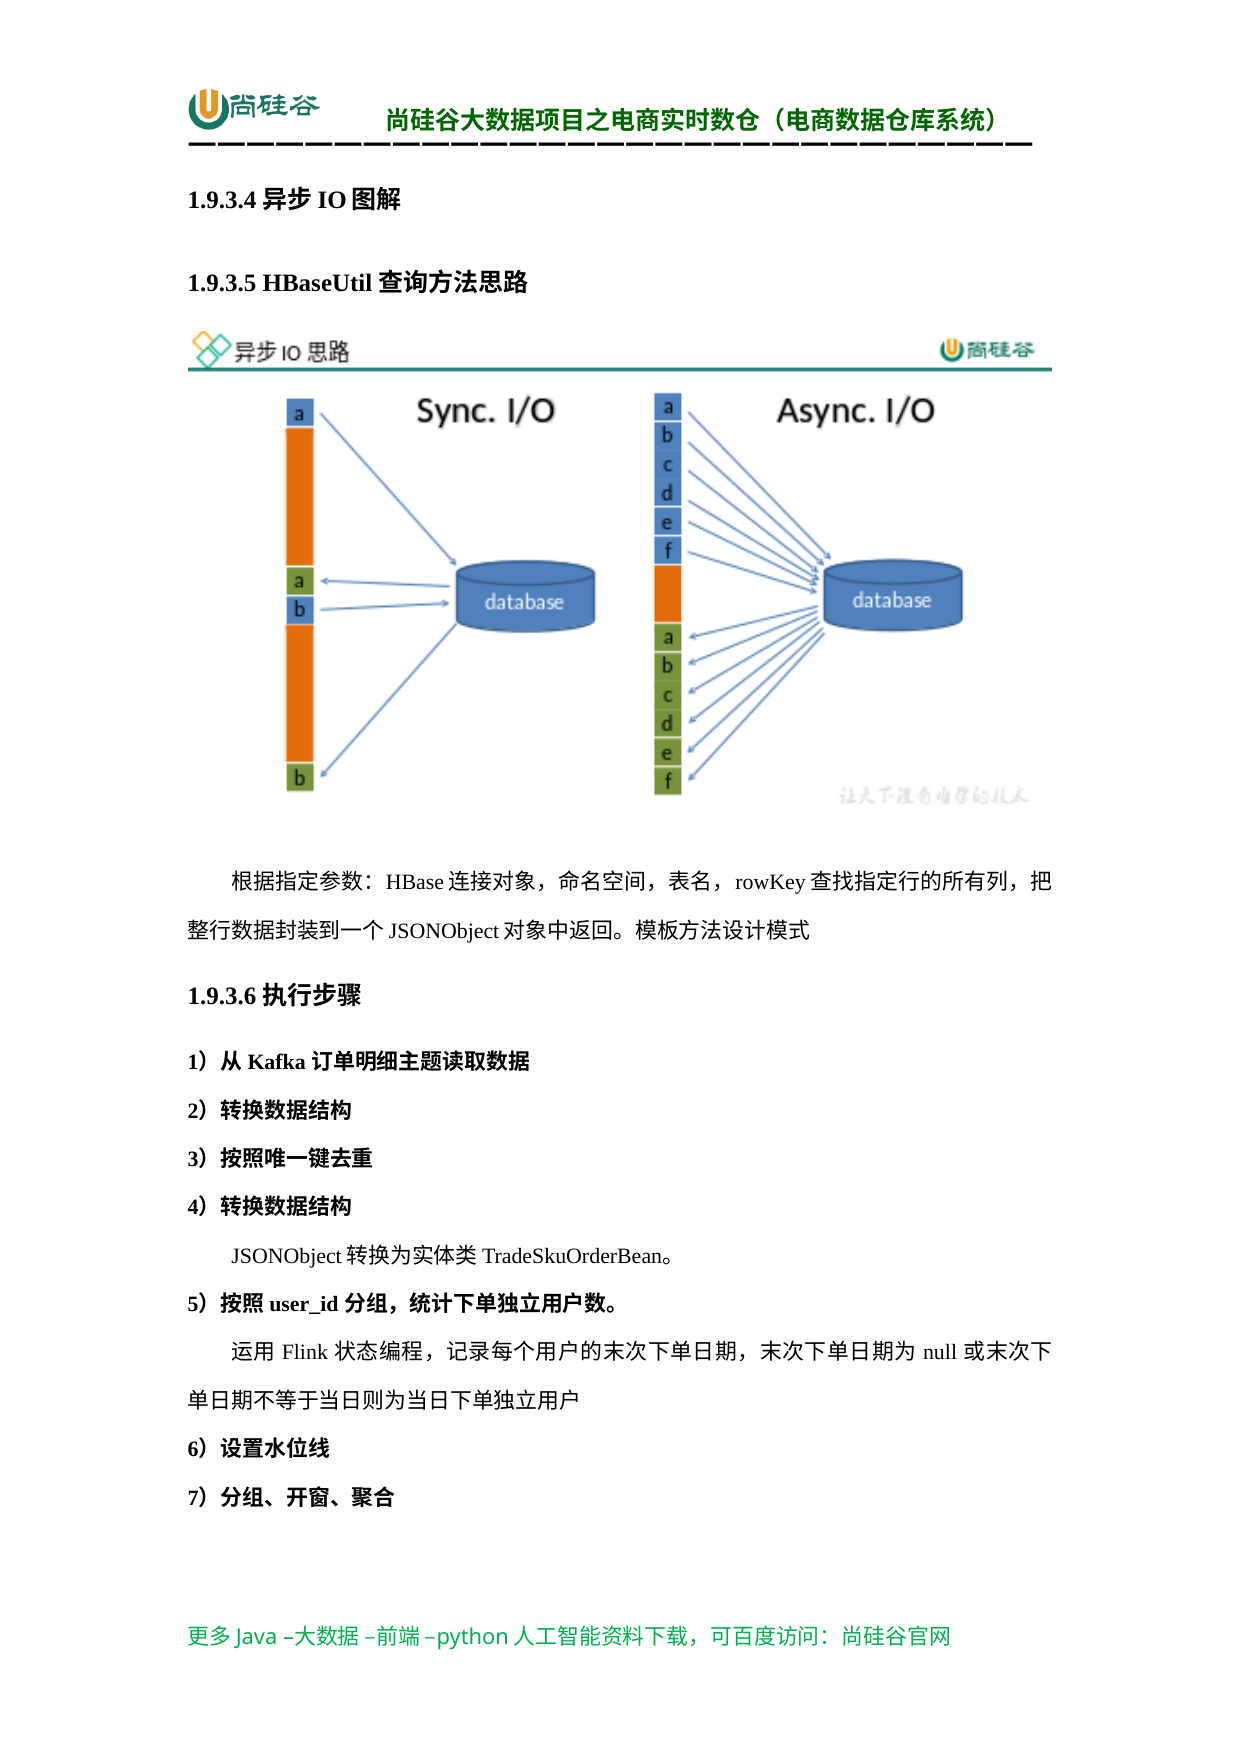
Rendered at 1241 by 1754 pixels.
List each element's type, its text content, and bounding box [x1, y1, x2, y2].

text 执行步骤 [187, 961, 1053, 1026]
text 设置水位线 [187, 1431, 1053, 1463]
text 按照 user_id 分组，统计下单独立用户数。 [187, 1286, 1053, 1318]
text 按照唯一键去重 [187, 1141, 1053, 1173]
picture [187, 88, 320, 130]
text 根据指定参数：HBase连接对象，命名空间，表名，rowKey查找指定行的所有列，把整行数据封装到一个JSONObject对象中返回。模板方法设计模式 [187, 864, 1053, 945]
text 运用 Flink 状态编程，记录每个用户的末次下单日期，末次下单日期为 null 或末次下单日期不等于当日则为当日下单独立用户 [187, 1334, 1053, 1415]
text 分组、开窗、聚合 [187, 1479, 1053, 1512]
text 转换数据结构 [187, 1189, 1053, 1221]
text HBaseUtil 查询方法思路 [187, 248, 1053, 313]
text 从 Kafka 订单明细主题读取数据 [187, 1044, 1053, 1076]
text 异步IO图解 [187, 165, 1053, 230]
text 转换数据结构 [187, 1092, 1053, 1125]
text JSONObject转换为实体类TradeSkuOrderBean。 [187, 1237, 1053, 1270]
